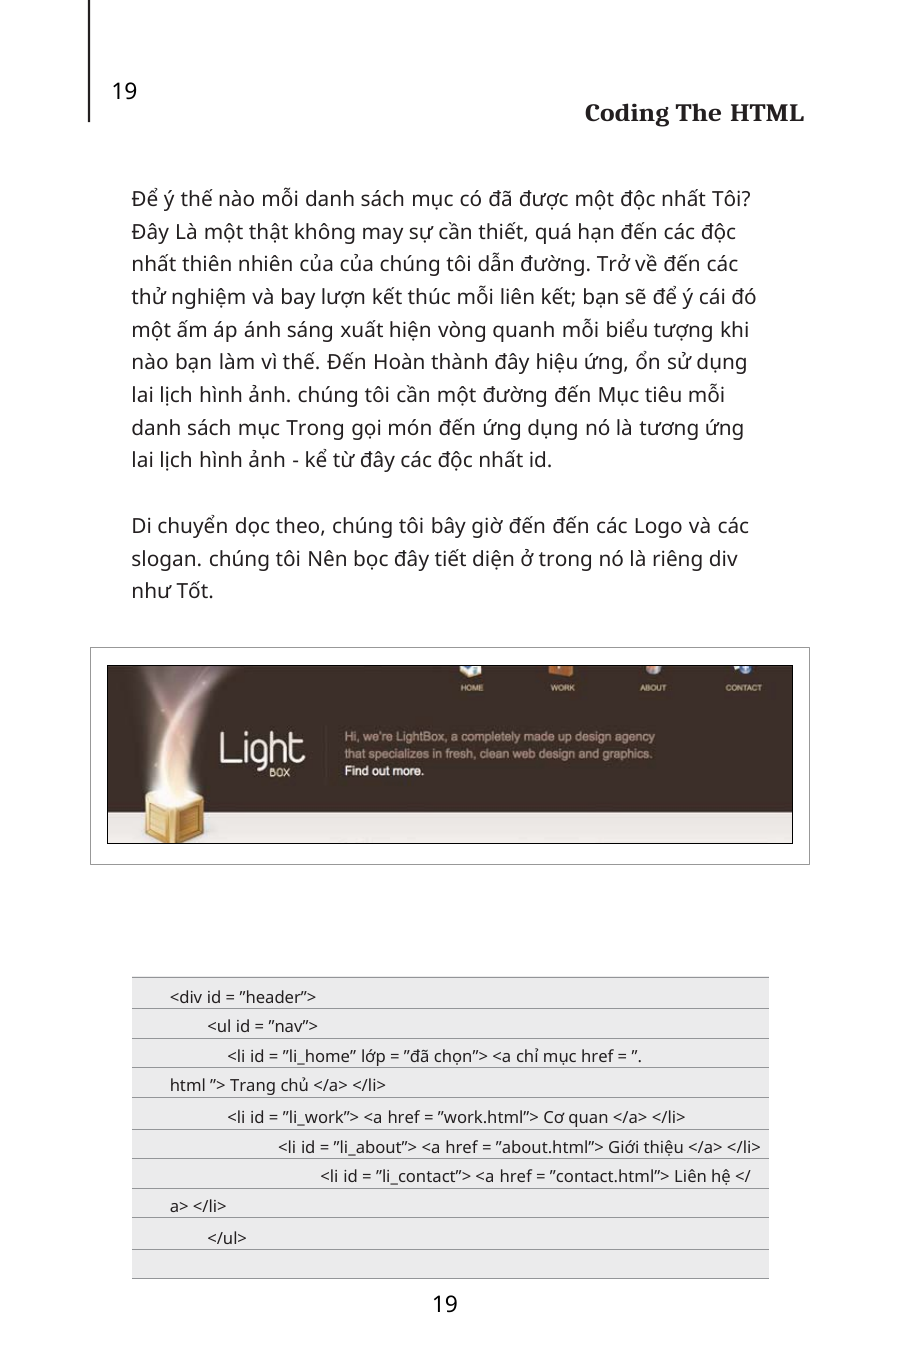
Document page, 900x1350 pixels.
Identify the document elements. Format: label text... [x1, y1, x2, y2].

picture [108, 666, 792, 843]
text Để ý thế nào mỗi danh sách mục có đã được một độc nhất Tôi? Đây Là một thật không may sự cần thiết, quá hạn đến các độc nhất thiên nhiên của của chúng tôi dẫn đường. Trở về đến các thử nghiệm và bay lượn kết thúc mỗi liên kết; bạn sẽ để ý cái đó một ấm áp ánh sáng xuất hiện vòng quanh mỗi biểu tượng khi nào bạn làm vì thế. Đến Hoàn thành đây hiệu ứng, ổn sử dụng lai lịch hình ảnh. chúng tôi cần một đường đến Mục tiêu mỗi danh sách mục Trong gọi món đến ứng dụng nó là tương ứng lai lịch hình ảnh - kể từ đây các độc nhất id. [131, 184, 768, 474]
table_cell a> </li> [132, 1189, 769, 1217]
table_header <div id = ”header”> [132, 978, 769, 1008]
table_cell <li id = ”li_contact”> <a href = ”contact.html”> Liên hệ </ [132, 1159, 769, 1188]
table_cell <ul id = ”nav”> [132, 1009, 769, 1038]
text Di chuyển dọc theo, chúng tôi bây giờ đến đến các Logo và các slogan. chúng tôi Nên bọc đây tiết diện ở trong nó là riêng div như Tốt. [131, 511, 768, 605]
table_cell </ul> [132, 1218, 769, 1249]
table_cell <li id = ”li_about”> <a href = ”about.html”> Giới thiệu </a> </li> [132, 1130, 769, 1158]
table_cell [132, 1250, 769, 1278]
table_cell html ”> Trang chủ </a> </li> [132, 1068, 769, 1097]
table_cell <li id = ”li_work”> <a href = ”work.html”> Cơ quan </a> </li> [132, 1098, 769, 1129]
table_cell <li id = ”li_home” lớp = ”đã chọn”> <a chỉ mục href = ”. [132, 1039, 769, 1067]
